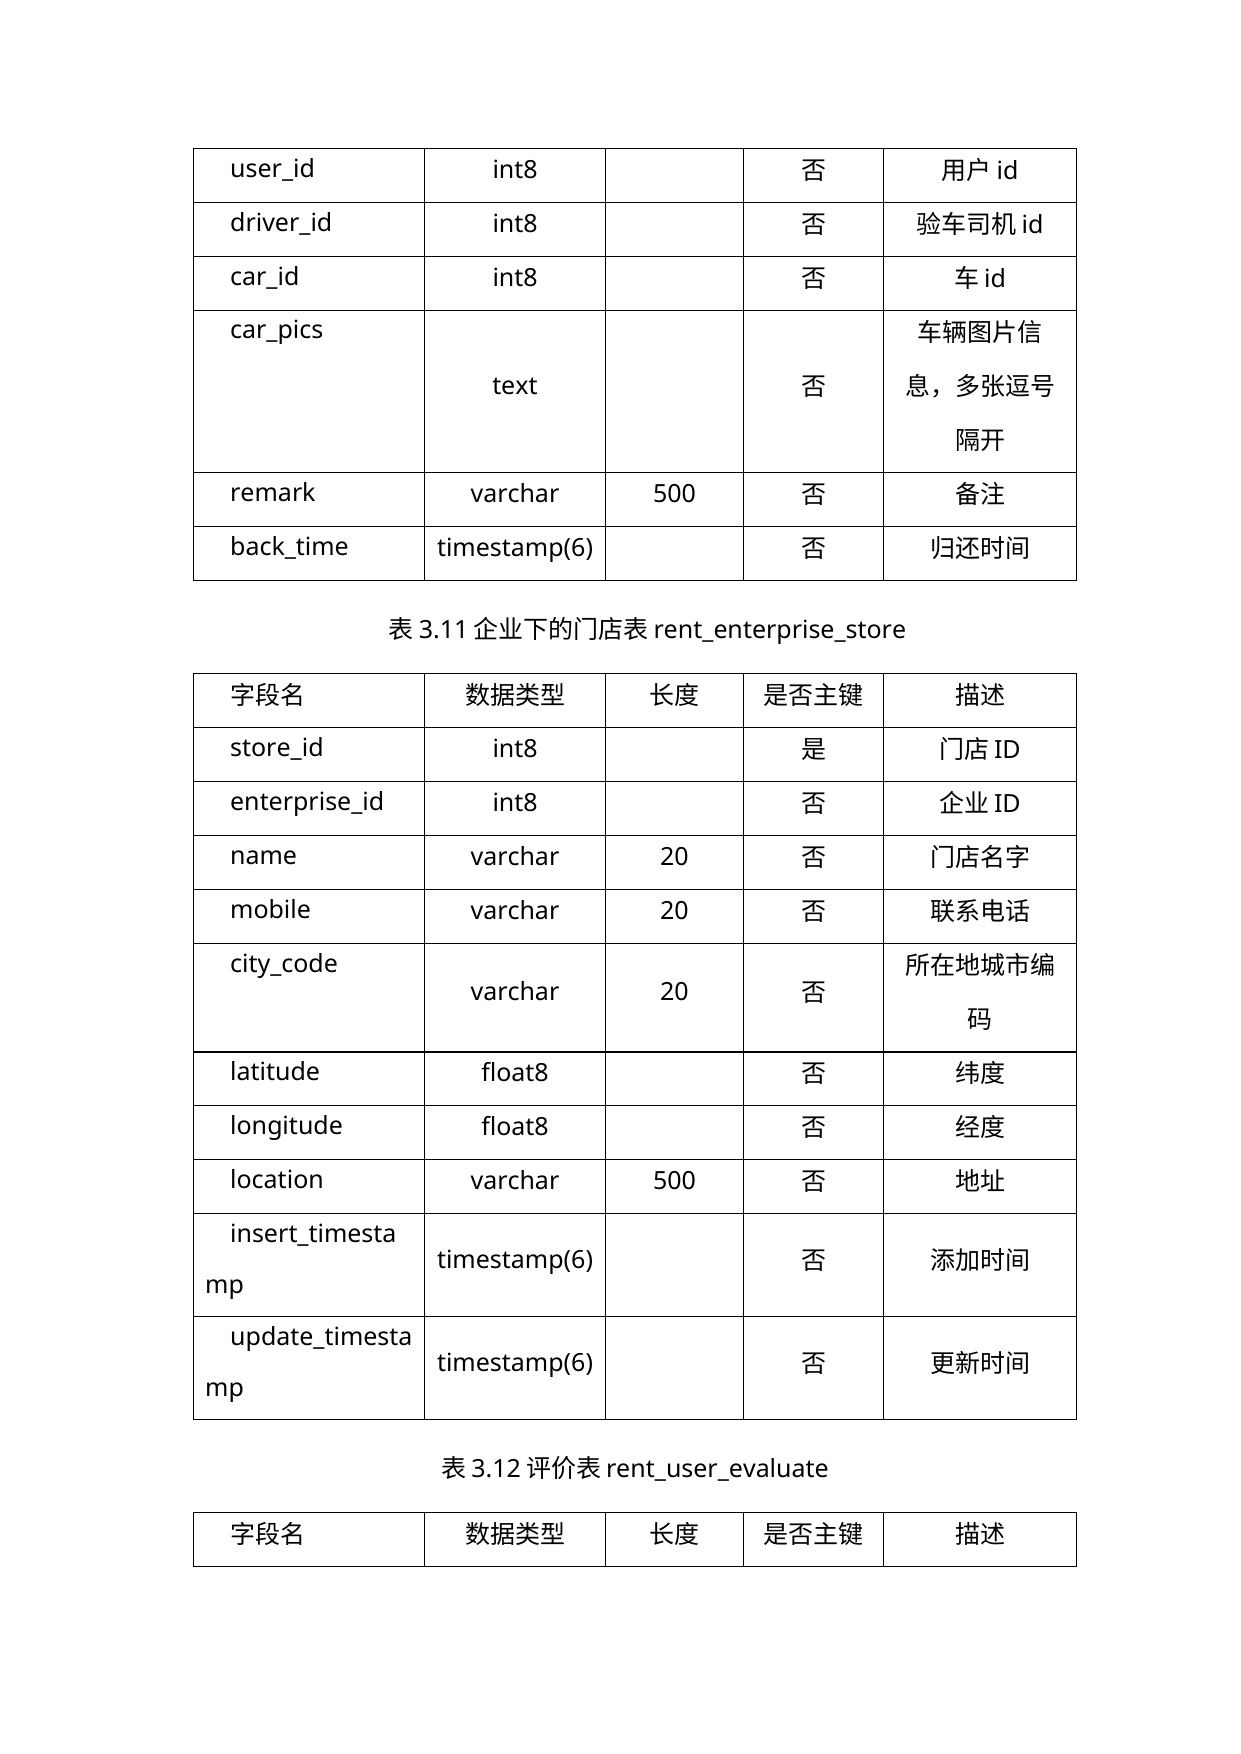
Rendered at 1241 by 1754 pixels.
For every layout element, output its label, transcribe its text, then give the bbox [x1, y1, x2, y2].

table_cell 否 [744, 1160, 883, 1213]
table_cell int8 [425, 203, 605, 256]
table_cell insert_timestamp [194, 1214, 424, 1316]
table_cell 经度 [884, 1106, 1076, 1159]
table_cell user_id [194, 149, 424, 202]
table_cell 验车司机id [884, 203, 1076, 256]
table_header 数据类型 [425, 674, 605, 727]
table_cell int8 [425, 257, 605, 309]
table_cell 500 [606, 473, 743, 526]
table_cell 门店ID [884, 728, 1076, 781]
table_cell [606, 1053, 743, 1105]
text 表3.11企业下的门店表rent_enterprise_store [177, 609, 1093, 646]
table_cell 否 [744, 203, 883, 256]
table_cell int8 [425, 782, 605, 835]
table_cell float8 [425, 1106, 605, 1159]
text 表3.12评价表rent_user_evaluate [177, 1448, 1093, 1484]
table_cell 否 [744, 473, 883, 526]
table_header 长度 [606, 674, 743, 727]
table_header 字段名 [194, 674, 424, 727]
table_cell varchar [425, 944, 605, 1051]
table_header 长度 [606, 1513, 743, 1566]
table_header 是否主键 [744, 674, 883, 727]
table_cell 否 [744, 890, 883, 943]
table_cell latitude [194, 1053, 424, 1105]
table_cell 地址 [884, 1160, 1076, 1213]
table_cell 企业ID [884, 782, 1076, 835]
table_header 字段名 [194, 1513, 424, 1566]
table_cell 20 [606, 944, 743, 1051]
table_cell [606, 728, 743, 781]
table_cell 车id [884, 257, 1076, 309]
table_cell varchar [425, 890, 605, 943]
table_cell 否 [744, 149, 883, 202]
table_header 描述 [884, 1513, 1076, 1566]
table_cell 否 [744, 1053, 883, 1105]
table_cell varchar [425, 836, 605, 889]
table_cell 更新时间 [884, 1317, 1076, 1419]
table_cell int8 [425, 149, 605, 202]
table_cell 联系电话 [884, 890, 1076, 943]
table_cell 添加时间 [884, 1214, 1076, 1316]
table_cell int8 [425, 728, 605, 781]
table_cell 20 [606, 890, 743, 943]
table_cell 否 [744, 1317, 883, 1419]
table_cell [606, 1214, 743, 1316]
table_cell float8 [425, 1053, 605, 1105]
table_cell 所在地城市编码 [884, 944, 1076, 1051]
table_cell [606, 1106, 743, 1159]
table_header 数据类型 [425, 1513, 605, 1566]
table_cell 500 [606, 1160, 743, 1213]
table_cell name [194, 836, 424, 889]
table_cell 否 [744, 944, 883, 1051]
table_cell 20 [606, 836, 743, 889]
table_cell 车辆图片信息，多张逗号隔开 [884, 311, 1076, 472]
table_cell enterprise_id [194, 782, 424, 835]
table_header 是否主键 [744, 1513, 883, 1566]
table_cell [606, 257, 743, 309]
table_cell back_time [194, 527, 424, 580]
table_cell [606, 782, 743, 835]
table_cell car_pics [194, 311, 424, 472]
table_cell mobile [194, 890, 424, 943]
table_cell [606, 311, 743, 472]
table_cell 否 [744, 1106, 883, 1159]
table_cell varchar [425, 1160, 605, 1213]
table_cell remark [194, 473, 424, 526]
table_cell 否 [744, 311, 883, 472]
table_cell [606, 527, 743, 580]
table_cell driver_id [194, 203, 424, 256]
table_cell update_timestamp [194, 1317, 424, 1419]
table_cell timestamp(6) [425, 527, 605, 580]
table_cell 纬度 [884, 1053, 1076, 1105]
table_cell longitude [194, 1106, 424, 1159]
table_cell 门店名字 [884, 836, 1076, 889]
table_cell 用户id [884, 149, 1076, 202]
table_cell 否 [744, 836, 883, 889]
table_cell 否 [744, 257, 883, 309]
table_cell timestamp(6) [425, 1317, 605, 1419]
table_cell varchar [425, 473, 605, 526]
table_cell 归还时间 [884, 527, 1076, 580]
table_cell 否 [744, 1214, 883, 1316]
table_cell location [194, 1160, 424, 1213]
table_cell text [425, 311, 605, 472]
table_cell 否 [744, 782, 883, 835]
table_cell 否 [744, 527, 883, 580]
table_cell [606, 1317, 743, 1419]
table_cell car_id [194, 257, 424, 309]
table_cell city_code [194, 944, 424, 1051]
table_cell 是 [744, 728, 883, 781]
table_header 描述 [884, 674, 1076, 727]
table_cell store_id [194, 728, 424, 781]
table_cell [606, 203, 743, 256]
table_cell [606, 149, 743, 202]
table_cell 备注 [884, 473, 1076, 526]
table_cell timestamp(6) [425, 1214, 605, 1316]
